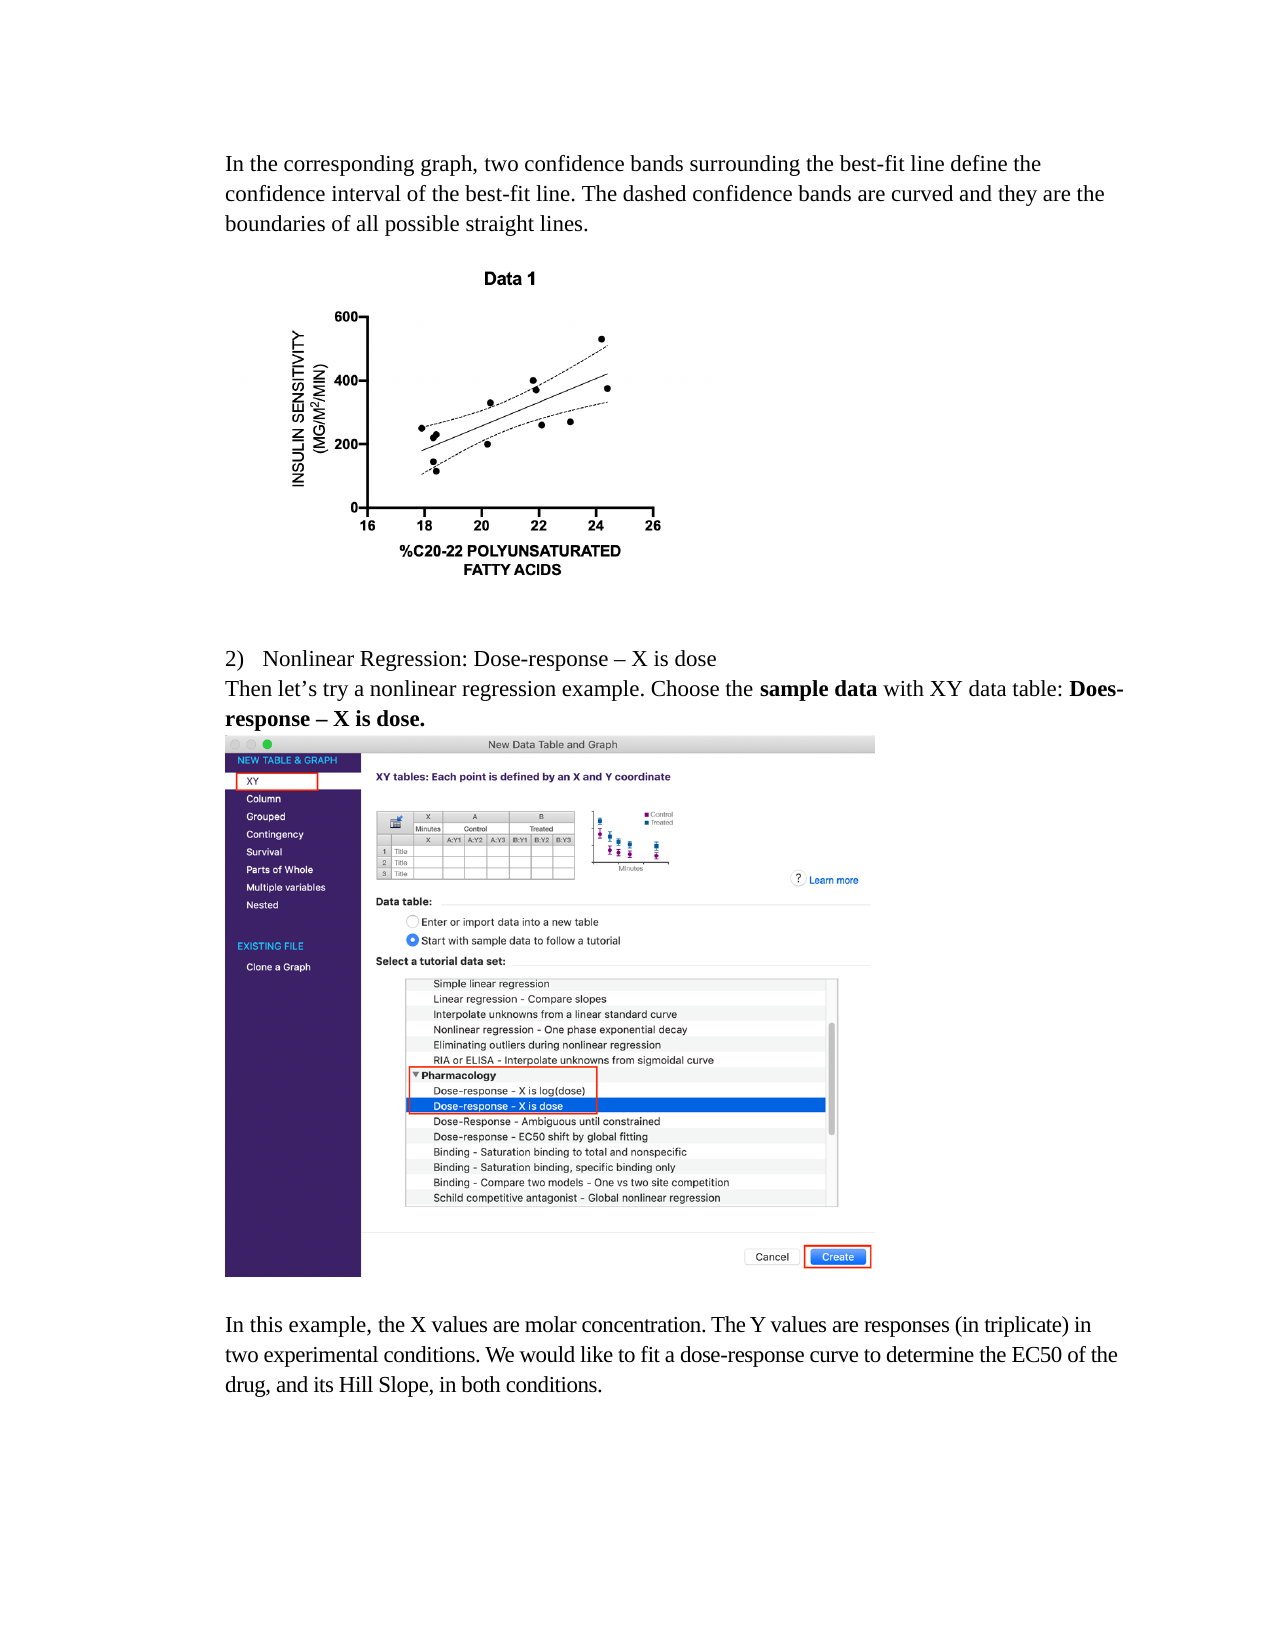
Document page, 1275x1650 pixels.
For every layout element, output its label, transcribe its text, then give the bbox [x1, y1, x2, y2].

text In this example, the X values are molar concentration. The Y values are responses (in triplicate) in two experimental conditions. We would like to fit a dose-response curve to determine the EC50 of the drug, and its Hill Slope, in both conditions. [225, 1311, 1125, 1397]
picture [225, 735, 875, 1277]
text In the corresponding graph, two confidence bands surrounding the best-fit line define the confidence interval of the best-fit line. The dashed confidence bands are curved and they are the boundaries of all possible straight lines. [225, 150, 1125, 237]
text Then let’s try a nonlinear regression example. Choose the sample data with XY data table: Does-response – X is dose. [225, 675, 1125, 732]
list Nonlinear Regression: Dose-response – X is dose [225, 645, 1125, 671]
picture [225, 240, 736, 611]
